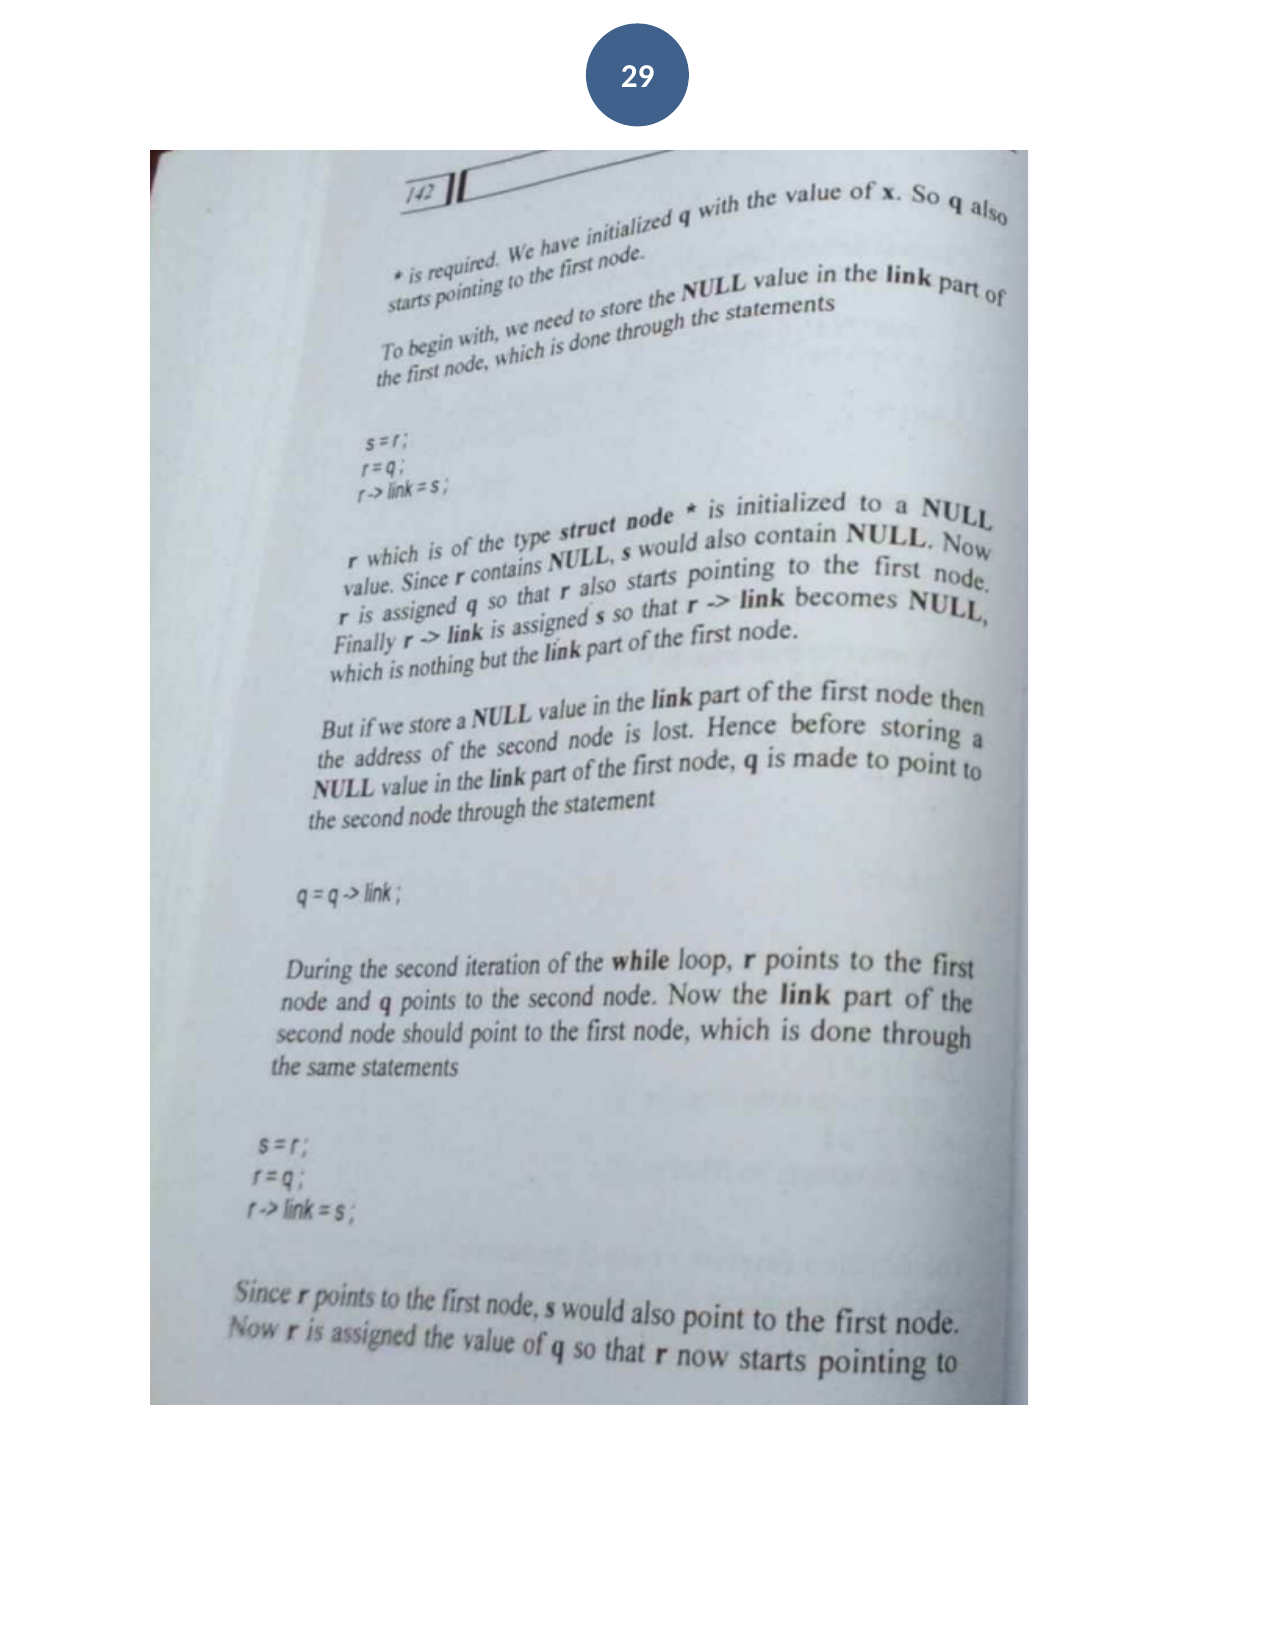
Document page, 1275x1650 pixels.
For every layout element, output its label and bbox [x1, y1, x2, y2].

picture [150, 150, 1029, 1405]
